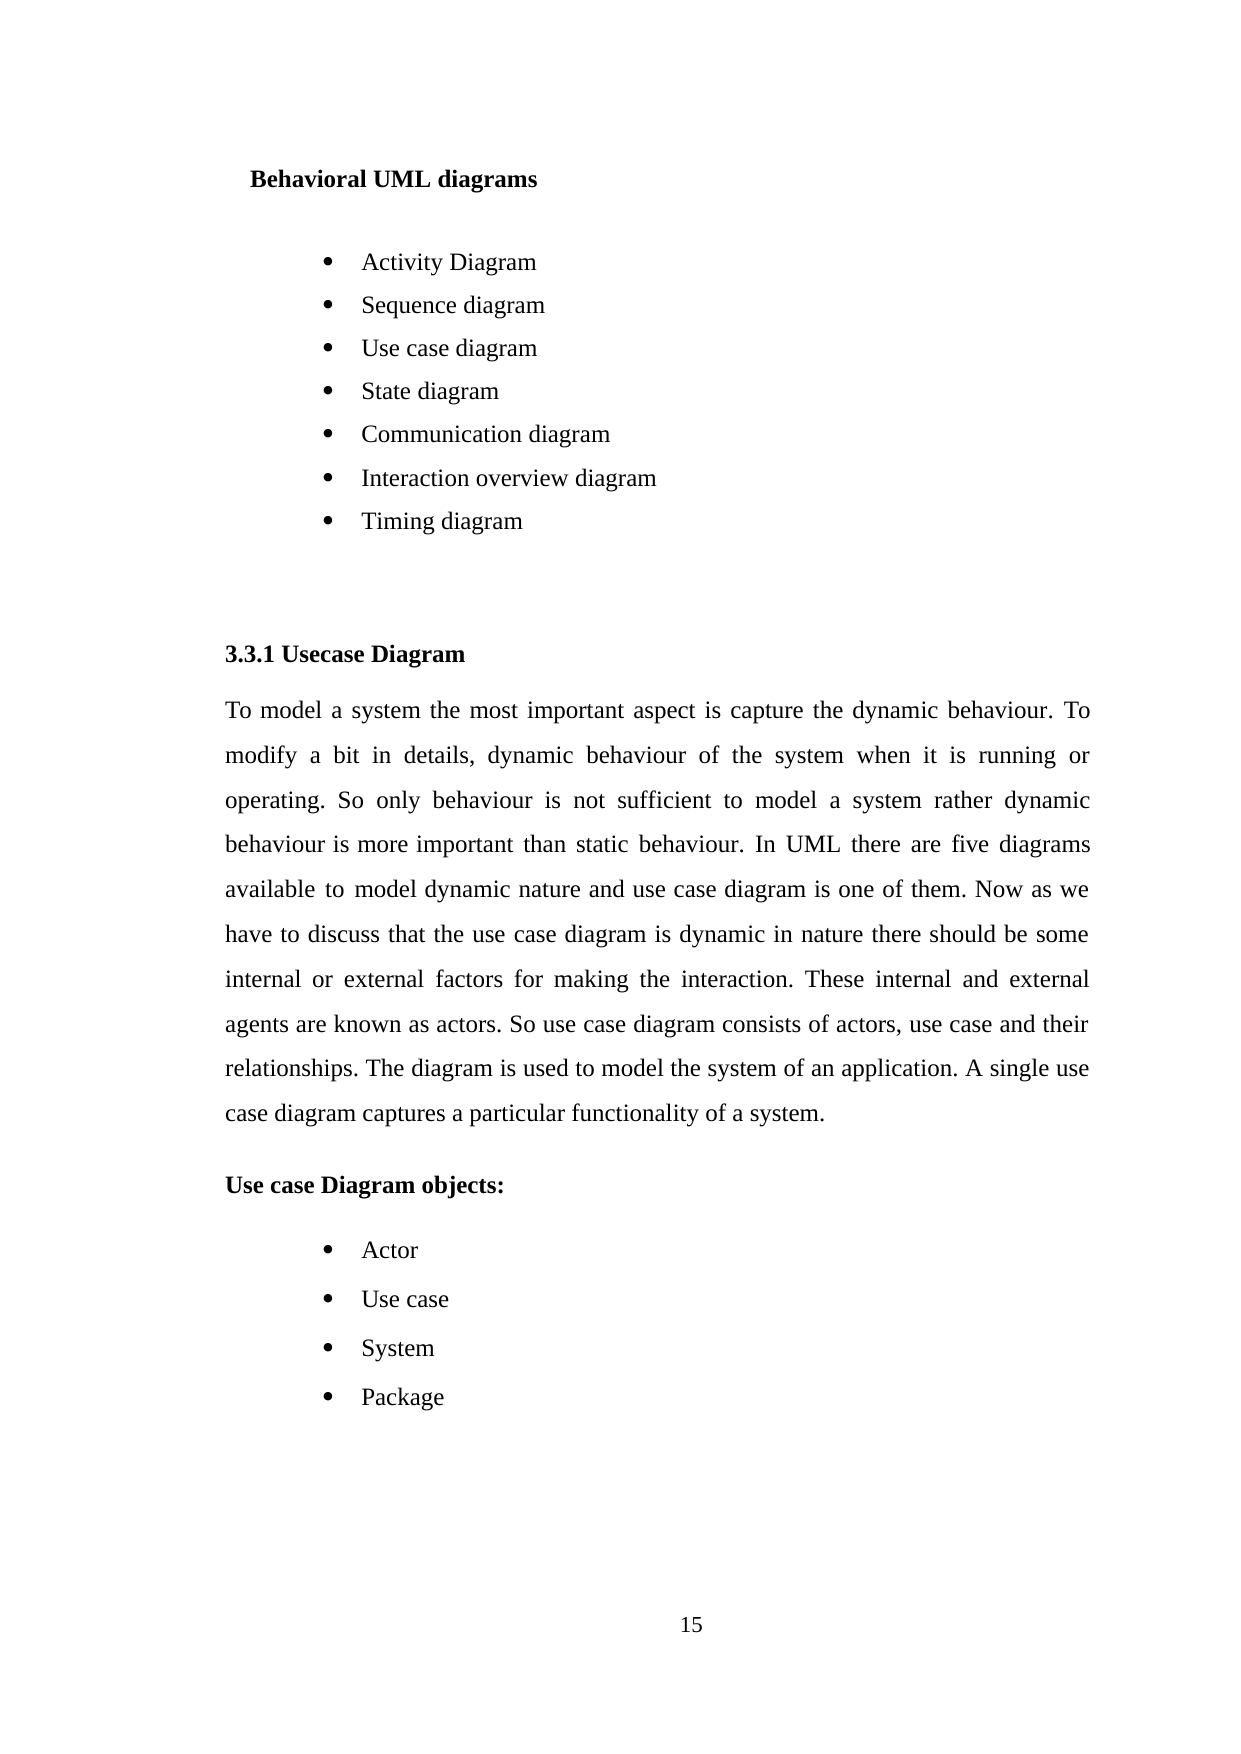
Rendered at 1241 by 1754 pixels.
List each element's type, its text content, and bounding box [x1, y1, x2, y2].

list Sequence diagram [323, 290, 1207, 319]
subtitle Behavioral UML diagrams [175, 164, 1207, 193]
list Use case [323, 1284, 1207, 1312]
list System [323, 1333, 1207, 1361]
list Timing diagram [323, 506, 1207, 534]
list Actor [323, 1235, 1207, 1263]
subtitle Usecase Diagram [225, 639, 1207, 668]
list Activity Diagram [323, 247, 1207, 276]
list Communication diagram [323, 419, 1207, 448]
text To model a system the most important aspect is capture the dynamic behaviour. To modify a bit in details, dynamic behaviour of the system when it is running or operating. So only behaviour is not sufficient to model a system rather dynamic behaviour is more important than static behaviour. In UML there are five diagrams available to model dynamic nature and use case diagram is one of them. Now as we have to discuss that the use case diagram is dynamic in nature there should be some internal or external factors for making the interaction. These internal and external agents are known as actors. So use case diagram consists of actors, use case and their relationships. The diagram is used to model the system of an application. A single use case diagram captures a particular functionality of a system. [225, 695, 1090, 1127]
list Use case diagram [323, 333, 1207, 362]
text Use case Diagram objects: [175, 1170, 1090, 1198]
list Interaction overview diagram [323, 463, 1207, 491]
list Package [323, 1382, 1207, 1410]
list State diagram [323, 376, 1207, 405]
